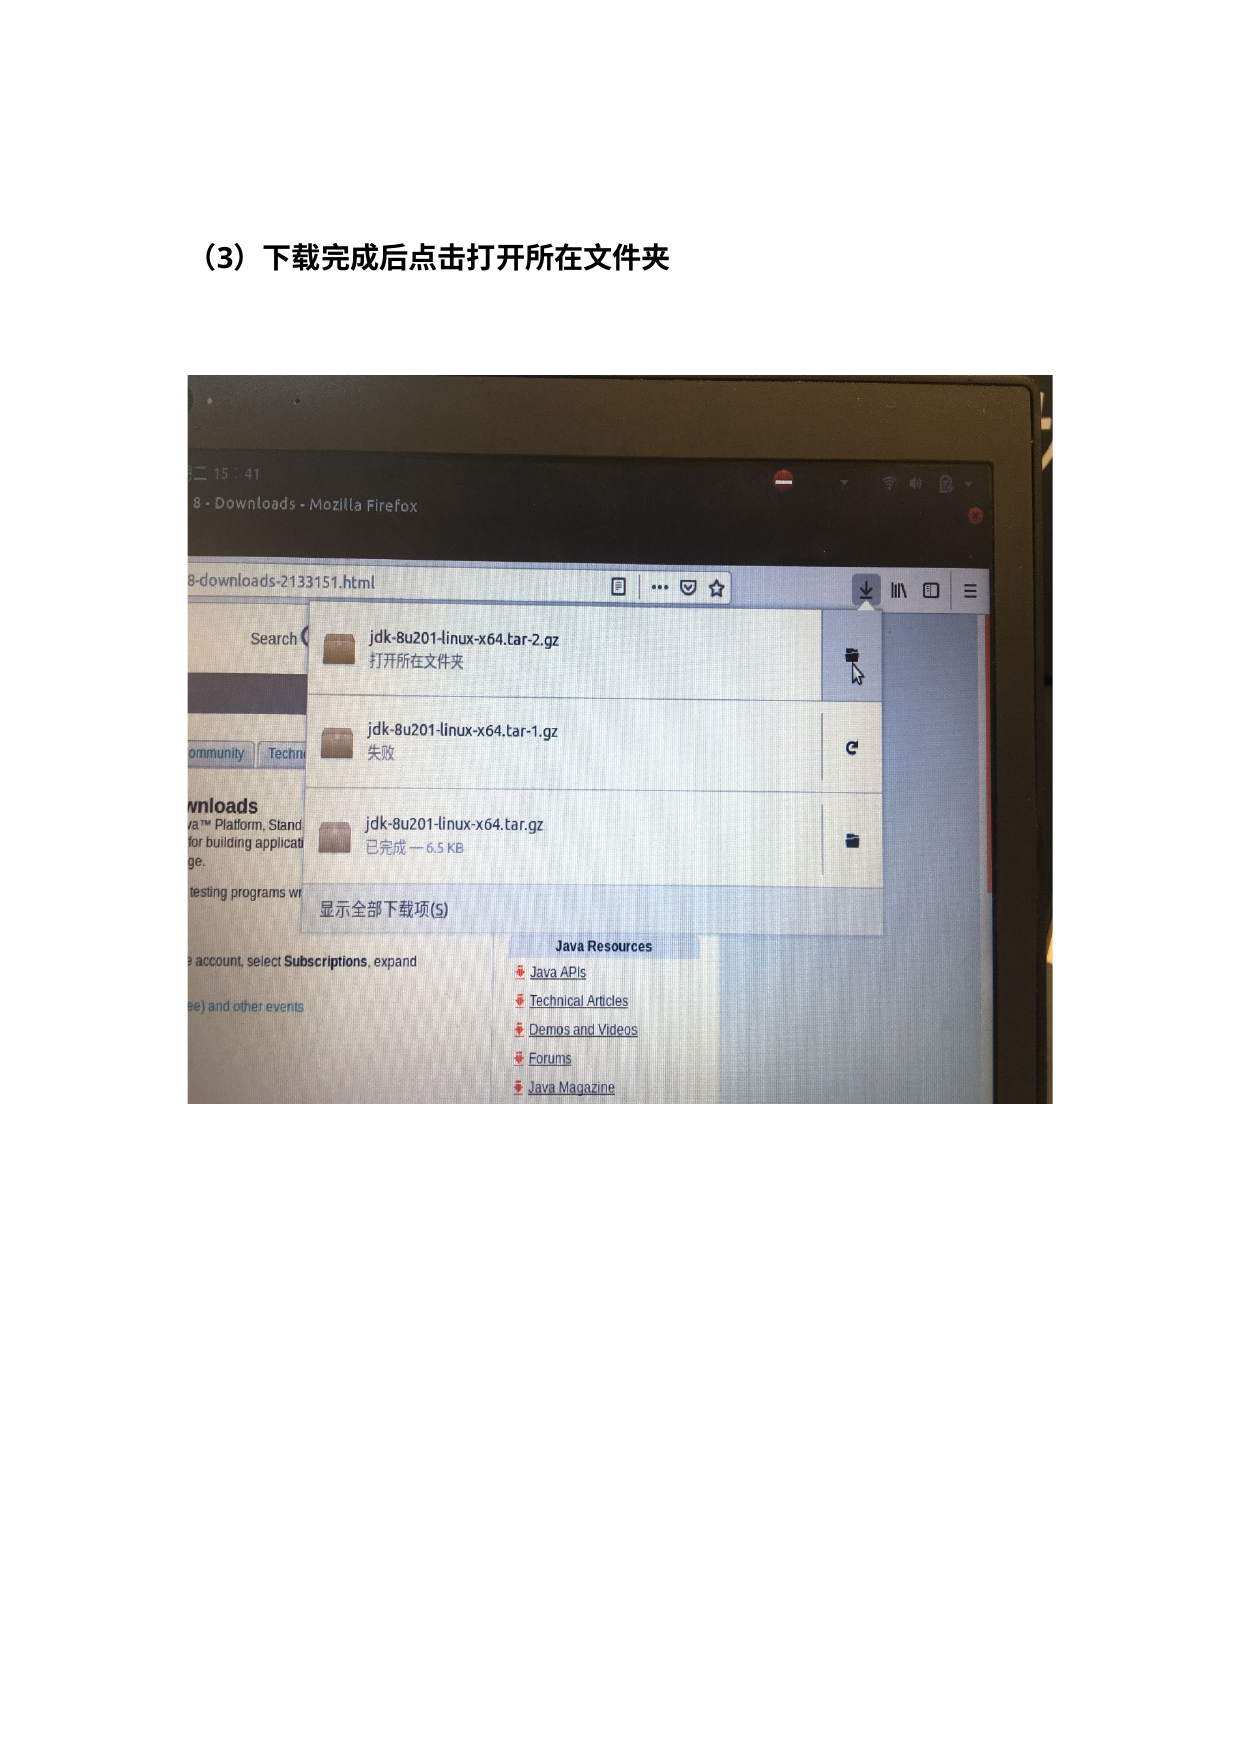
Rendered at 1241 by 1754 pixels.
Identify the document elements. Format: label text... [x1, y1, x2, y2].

subtitle （3）下载完成后点击打开所在文件夹 [187, 224, 1053, 289]
picture [187, 375, 1053, 1104]
